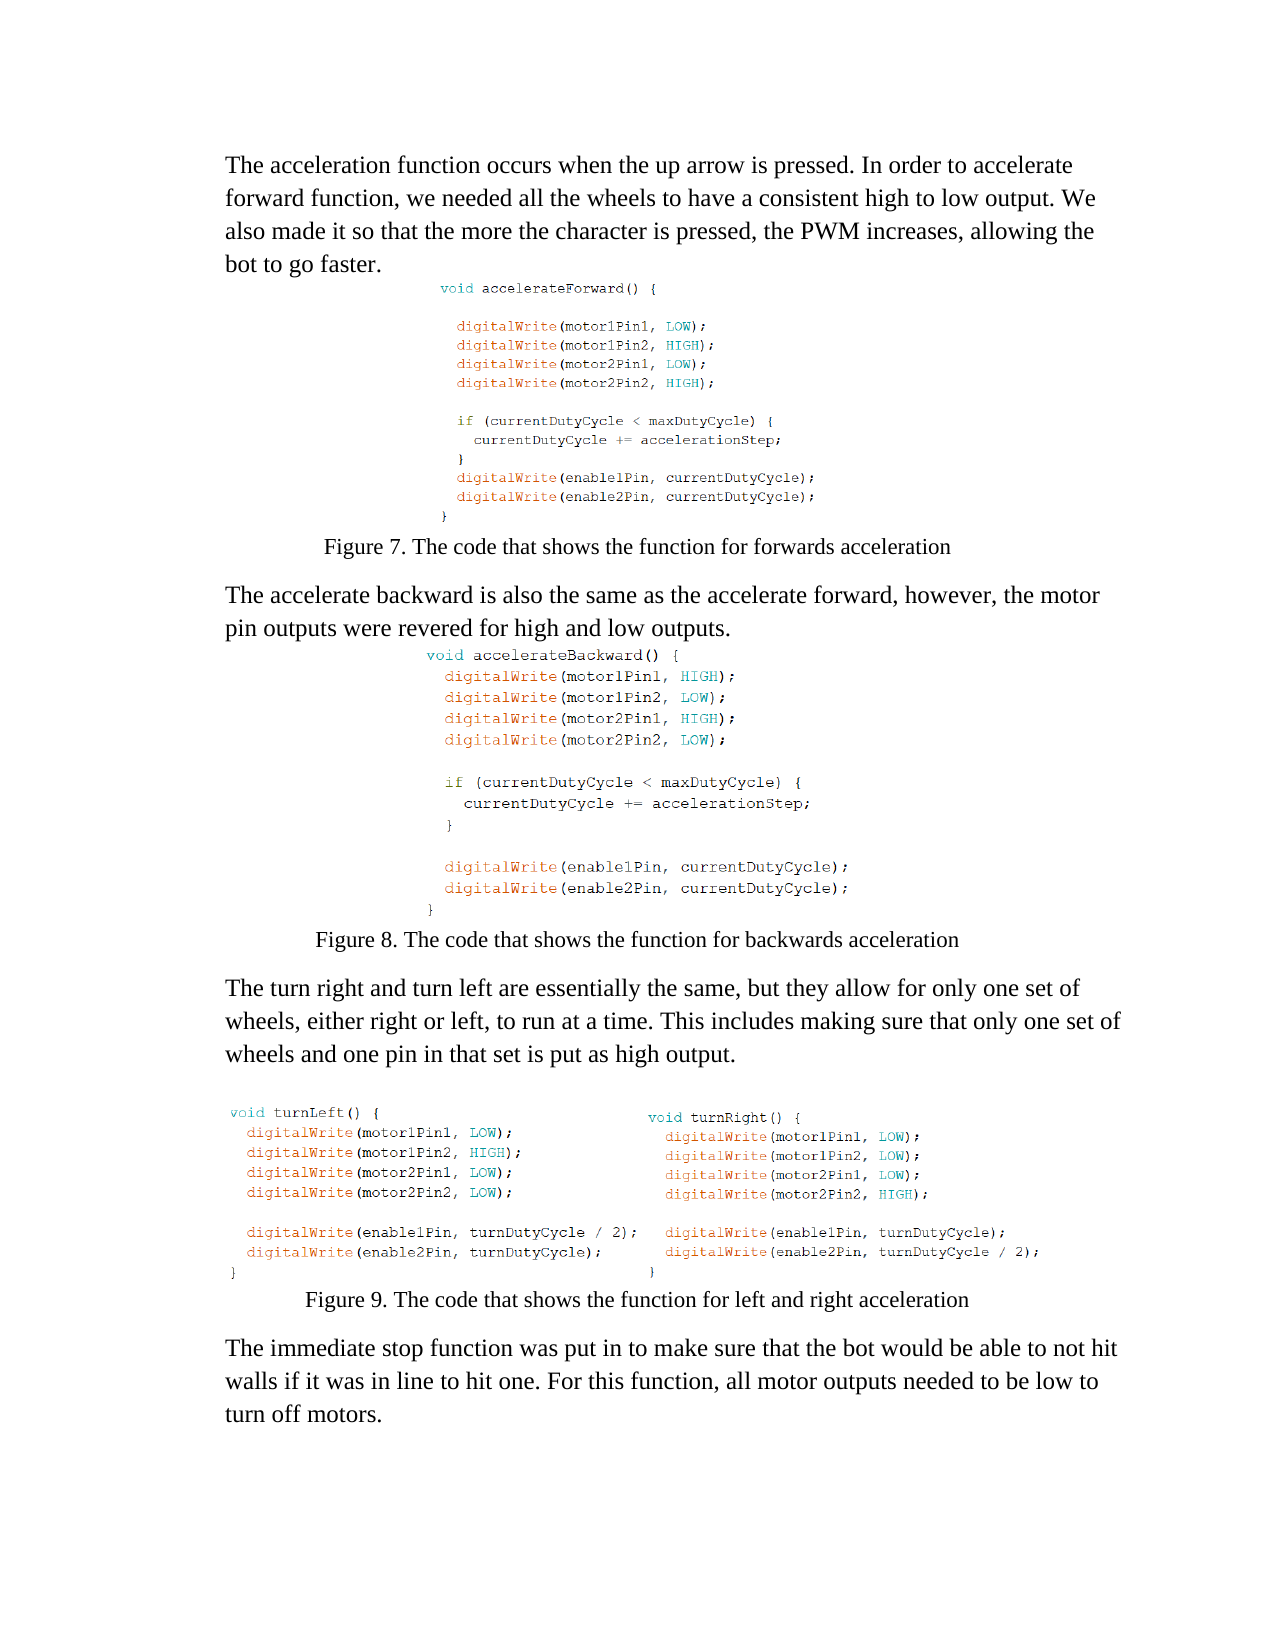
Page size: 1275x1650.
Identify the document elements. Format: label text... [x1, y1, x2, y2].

picture [437, 282, 838, 530]
text The accelerate backward is also the same as the accelerate forward, however, the motor pin outputs were revered for high and low outputs. [225, 580, 1125, 642]
picture [420, 646, 855, 923]
text Figure 9. The code that shows the function for left and right acceleration [150, 1286, 1125, 1312]
text Figure 7. The code that shows the function for forwards acceleration [150, 533, 1125, 559]
text The turn right and turn left are essentially the same, but they allow for only one set of wheels, either right or left, to run at a time. This includes making sure that only one set of wheels and one pin in that set is put as high output. [225, 973, 1125, 1068]
text Figure 8. The code that shows the function for backwards acceleration [150, 926, 1125, 952]
text The acceleration function occurs when the up arrow is pressed. In order to accelerate forward function, we needed all the wheels to have a consistent high to low output. We also made it so that the more the character is pressed, the PWM increases, allowing the bot to go faster. [225, 150, 1125, 278]
text The immediate stop function was put in to make sure that the bot would be able to not hit walls if it was in line to hit one. For this function, all motor outputs needed to be low to turn off motors. [225, 1333, 1125, 1428]
picture [231, 1105, 1044, 1282]
